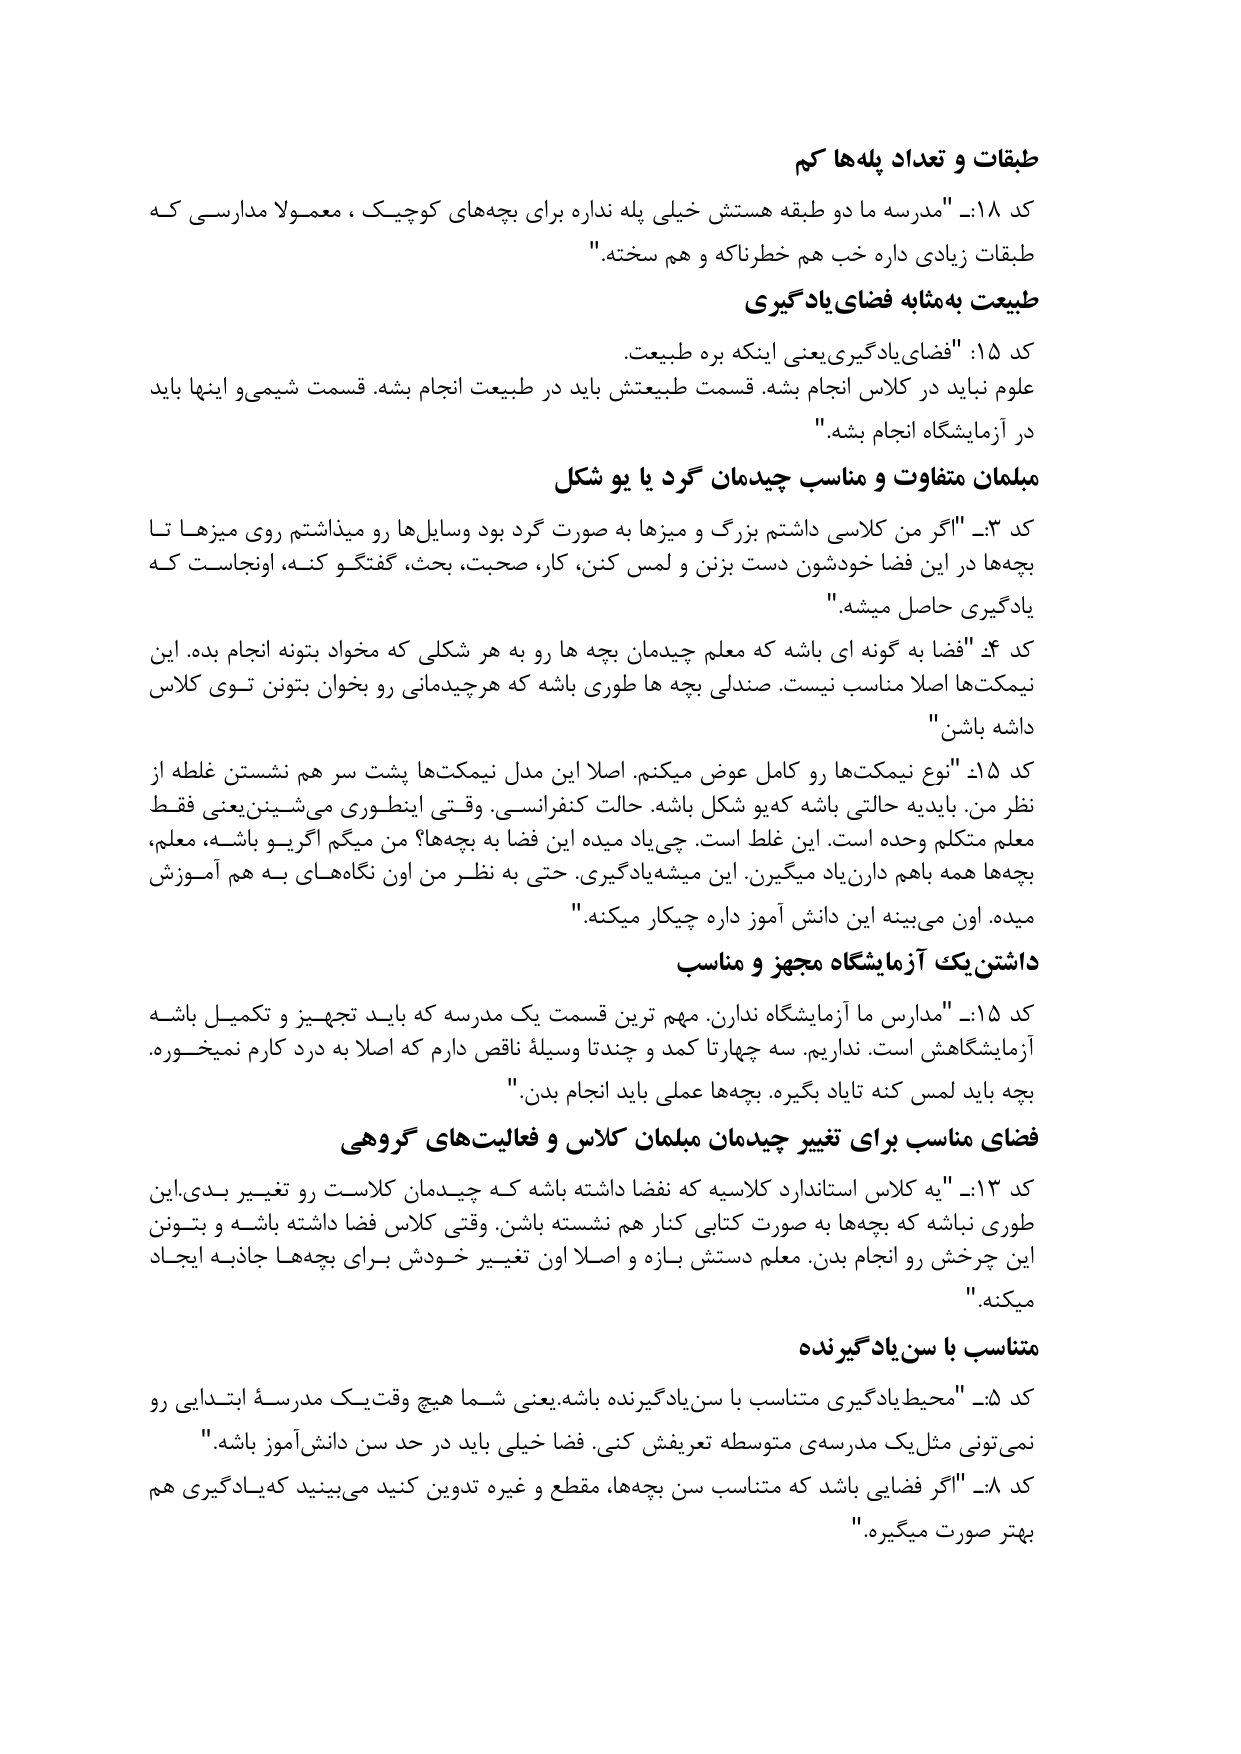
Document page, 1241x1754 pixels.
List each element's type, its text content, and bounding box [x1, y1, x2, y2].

text کد 15: "فضای‌یادگیری‌یعنی اینکه بره طبیعت. [148, 331, 1033, 369]
text کد 4: "فضا به گونه ای باشه که معلم چیدمان بچه ها رو به هر شکلی که مخواد بتونه انجام بده. این نیمکت‌ها اصلا مناسب نیست. صندلی بچه ها طوری باشه که هرچیدمانی رو بخوان بتونن توی کلاس داشه باشن" [148, 629, 1033, 745]
text کد 15: "نوع نیمکت‌ها رو کامل عوض میکنم. اصلا این مدل نیمکت‌ها پشت سر هم نشستن غلطه از نظر من. باید‌یه حالتی باشه که‌یو شکل باشه. حالت کنفرانسی. وقتی اینطوری می‌شینن‌یعنی فقط معلم متکلم وحده است. این غلط است. چی‌یاد میده این فضا به بچه‌ها؟ من میگم اگر‌یو باشه، معلم، بچه‌ها همه باهم دارن‌یاد میگیرن. این میشه‌یادگیری. حتی به نظر من اون نگاه‌های به هم آموزش میده. اون می‌بینه این دانش آموز داره چیکار میکنه." [148, 751, 1033, 933]
text کد 5: "محیط‌یادگیری متناسب با سن‌یادگیرنده باشه.‌یعنی شما هیچ وقت‌یک مدرسۀ ابتدایی رو نمی‌تونی مثل‌یک مدرسه‌ی متوسطه تعریفش کنی. فضا خیلی باید در حد سن دانش‌آموز باشه." [148, 1377, 1033, 1459]
text طبقات و تعداد پله‌ها کم [148, 148, 1038, 177]
text فضای مناسب برای تغییر چیدمان مبلمان کلاس و فعالیت‌های گروهی [148, 1127, 1038, 1156]
text کد 8: "اگر فضایی باشد که متناسب سن بچه‌ها، مقطع و غیره تدوین کنید می‌بینید که‌یادگیری هم بهتر صورت میگیره." [148, 1465, 1033, 1547]
text کد 3: "اگر من کلاسی داشتم بزرگ و میزها به صورت گرد بود وسایل‌ها رو میذاشتم روی میزها تا بچه‌ها در این فضا خودشون دست بزنن و لمس کنن، کار، صحبت، بحث، گفتگو کنه، اونجاست که یادگیری حاصل میشه." [148, 508, 1033, 623]
text علوم نباید در کلاس انجام بشه. قسمت طبیعتش باید در طبیعت انجام بشه. قسمت شیمی‌و اینها باید در آزمایشگاه انجام بشه." [148, 375, 1033, 448]
text طبیعت به‌مثابه فضای‌یادگیری [148, 289, 1038, 319]
text کد 15: "مدارس ما آزمایشگاه ندارن. مهم ترین قسمت ‌یک مدرسه که باید تجهیز و تکمیل باشه آزمایشگاهش است. نداریم. سه چهارتا کمد و چندتا وسیلۀ ناقص دارم که اصلا به درد کارم نمیخوره. بچه باید لمس کنه تا‌یاد بگیره. بچه‌ها عملی باید انجام بدن." [148, 993, 1033, 1108]
text متناسب با سن‌یادگیرنده [148, 1336, 1038, 1365]
text کد 13: "‌یه کلاس استاندارد کلاسیه که نفضا داشته باشه که چیدمان کلاست رو تغییر بدی.این طوری نباشه که بچه‌ها به صورت کتابی کنار هم نشسته باشن. وقتی کلاس فضا داشته باشه و بتونن این چرخش رو انجام بدن. معلم دستش بازه و اصلا اون تغییر خودش برای بچه‌ها جاذبه ایجاد میکنه." [148, 1168, 1033, 1317]
text مبلمان متفاوت و مناسب چیدمان‌ گرد یا یو شکل [148, 466, 1038, 496]
text کد 18: "مدرسه ما دو طبقه هستش خیلی پله نداره برای بچه‌های کوچیک ، معمولا مدارسی که طبقات زیادی داره خب هم خطرناکه و هم سخته." [148, 189, 1033, 271]
text داشتن‌یک آزمایشگاه مجهز و مناسب [148, 951, 1038, 981]
